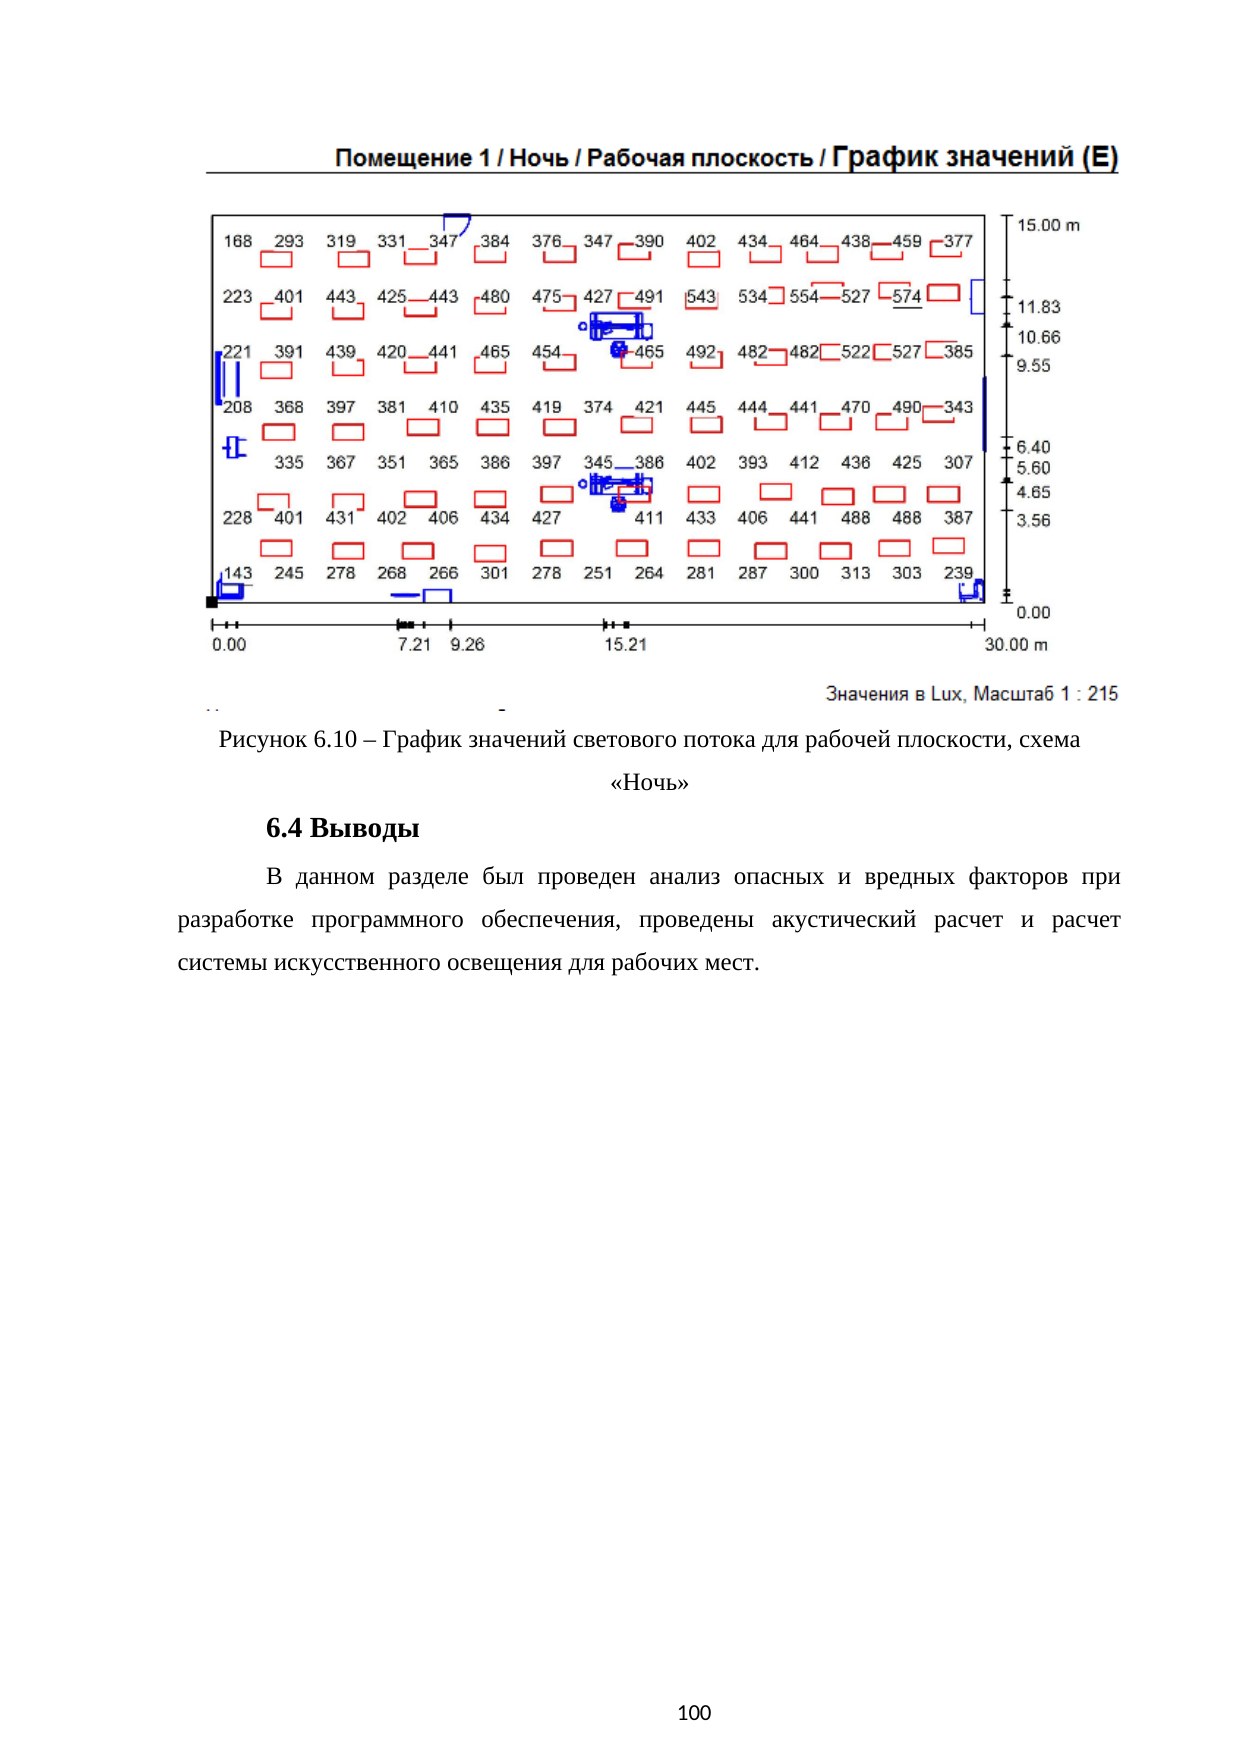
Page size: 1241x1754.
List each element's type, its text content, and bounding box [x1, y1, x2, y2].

picture [177, 118, 1132, 711]
text Рисунок 6.10 ‒ График значений светового потока для рабочей плоскости, схема «Ночь» [177, 724, 1122, 796]
text 6.4 Выводы [177, 810, 1122, 844]
text В данном разделе был проведен анализ опасных и вредных факторов при разработке программного обеспечения, проведены акустический расчет и расчет системы искусственного освещения для рабочих мест. [177, 861, 1122, 976]
